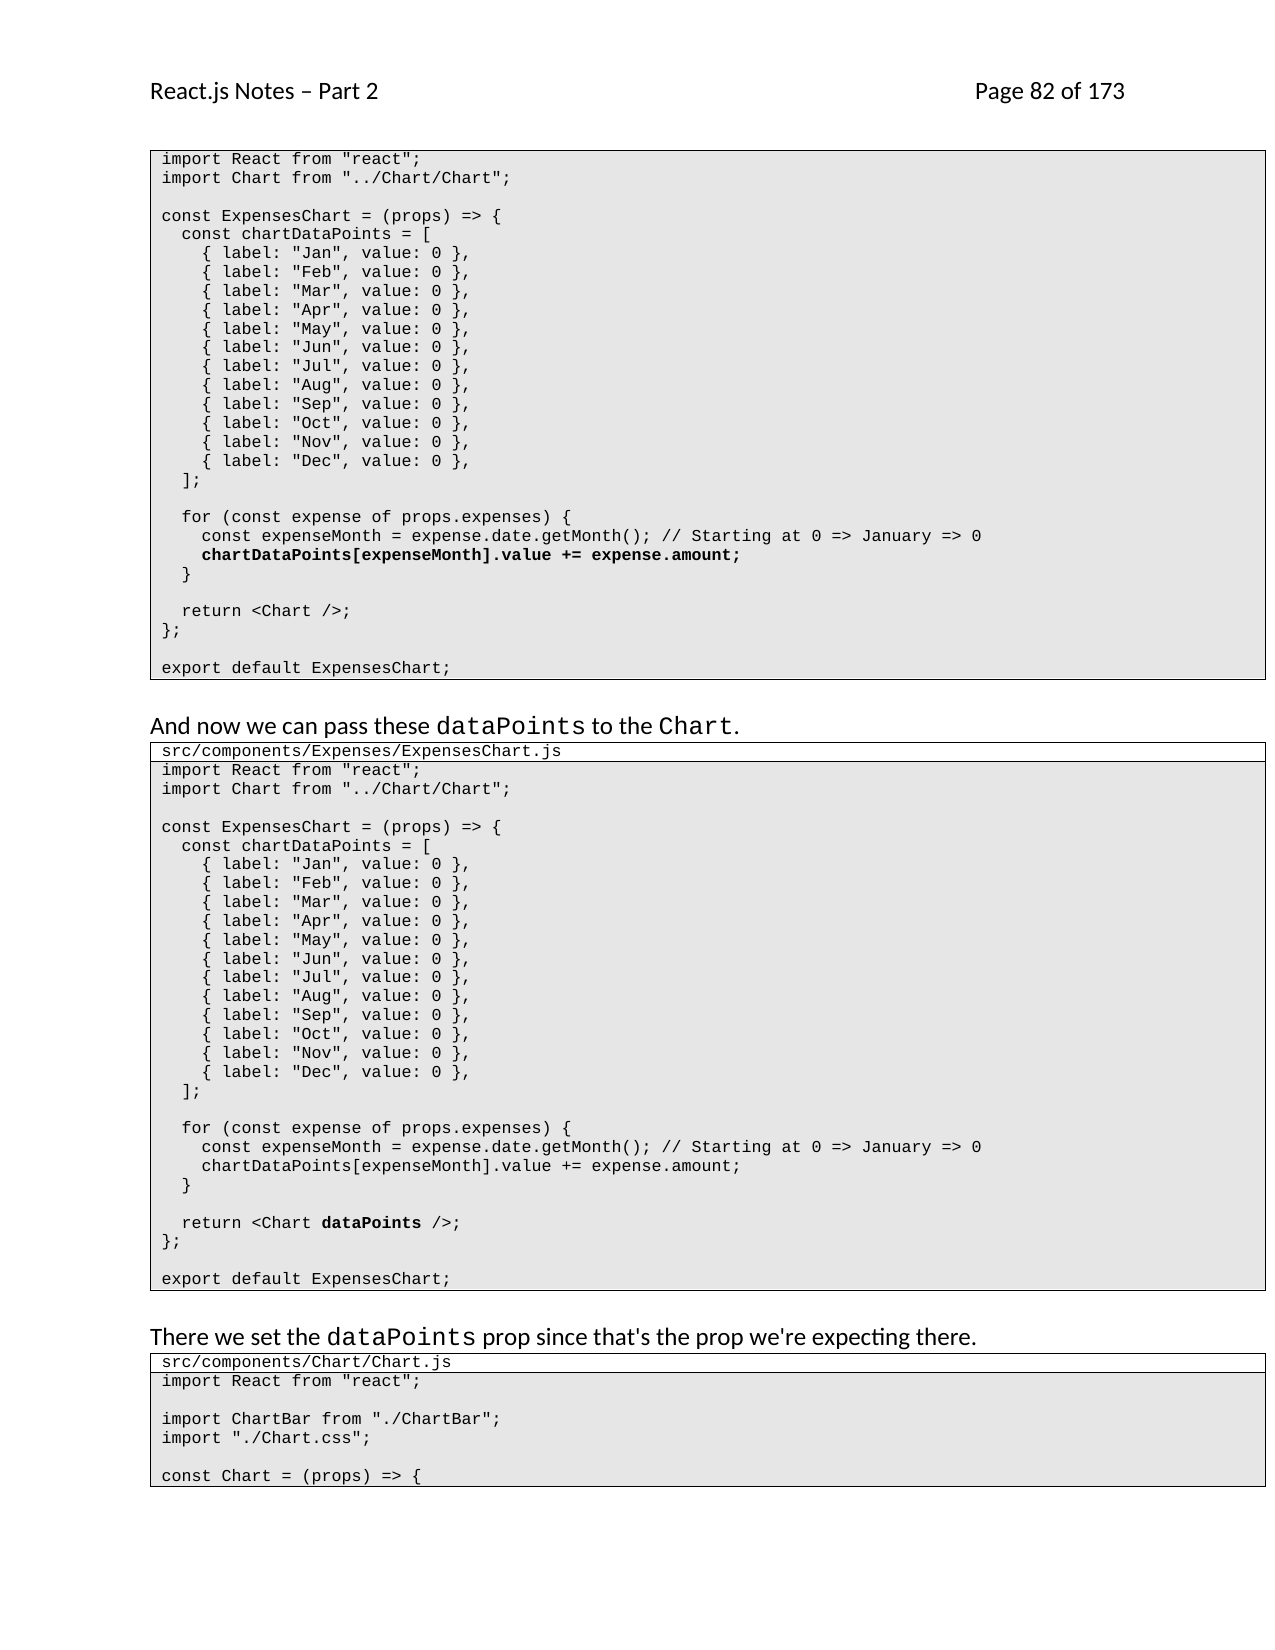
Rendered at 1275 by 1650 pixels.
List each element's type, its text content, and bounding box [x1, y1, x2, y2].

table_header src/components/Expenses/ExpensesChart.js [151, 743, 1265, 761]
table_header src/components/Chart/Chart.js [151, 1354, 1265, 1372]
table_cell import React from "react"; import Chart from "../Chart/Chart"; const ExpensesChart = (props) => { const chartDataPoints = [ { label: "Jan", value: 0 }, { label: "Feb", value: 0 }, { label: "Mar", value: 0 }, { label: "Apr", value: 0 }, { label: "May", value: 0 }, { label: "Jun", value: 0 }, { label: "Jul", value: 0 }, { label: "Aug", value: 0 }, { label: "Sep", value: 0 }, { label: "Oct", value: 0 }, { label: "Nov", value: 0 }, { label: "Dec", value: 0 }, ]; for (const expense of props.expenses) { const expenseMonth = expense.date.getMonth(); // Starting at 0 => January => 0 chartDataPoints[expenseMonth].value += expense.amount; } return <Chart dataPoints />; }; export default ExpensesChart; [151, 762, 1265, 1289]
text And now we can pass these dataPoints to the Chart. [150, 710, 1125, 742]
text There we set the dataPoints prop since that's the prop we're expecting there. [150, 1321, 1125, 1353]
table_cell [151, 1373, 1265, 1486]
table_cell import React from "react"; import Chart from "../Chart/Chart"; const ExpensesChart = (props) => { const chartDataPoints = [ { label: "Jan", value: 0 }, { label: "Feb", value: 0 }, { label: "Mar", value: 0 }, { label: "Apr", value: 0 }, { label: "May", value: 0 }, { label: "Jun", value: 0 }, { label: "Jul", value: 0 }, { label: "Aug", value: 0 }, { label: "Sep", value: 0 }, { label: "Oct", value: 0 }, { label: "Nov", value: 0 }, { label: "Dec", value: 0 }, ]; for (const expense of props.expenses) { const expenseMonth = expense.date.getMonth(); // Starting at 0 => January => 0 chartDataPoints[expenseMonth].value += expense.amount; } return <Chart />; }; export default ExpensesChart; [151, 151, 1265, 678]
